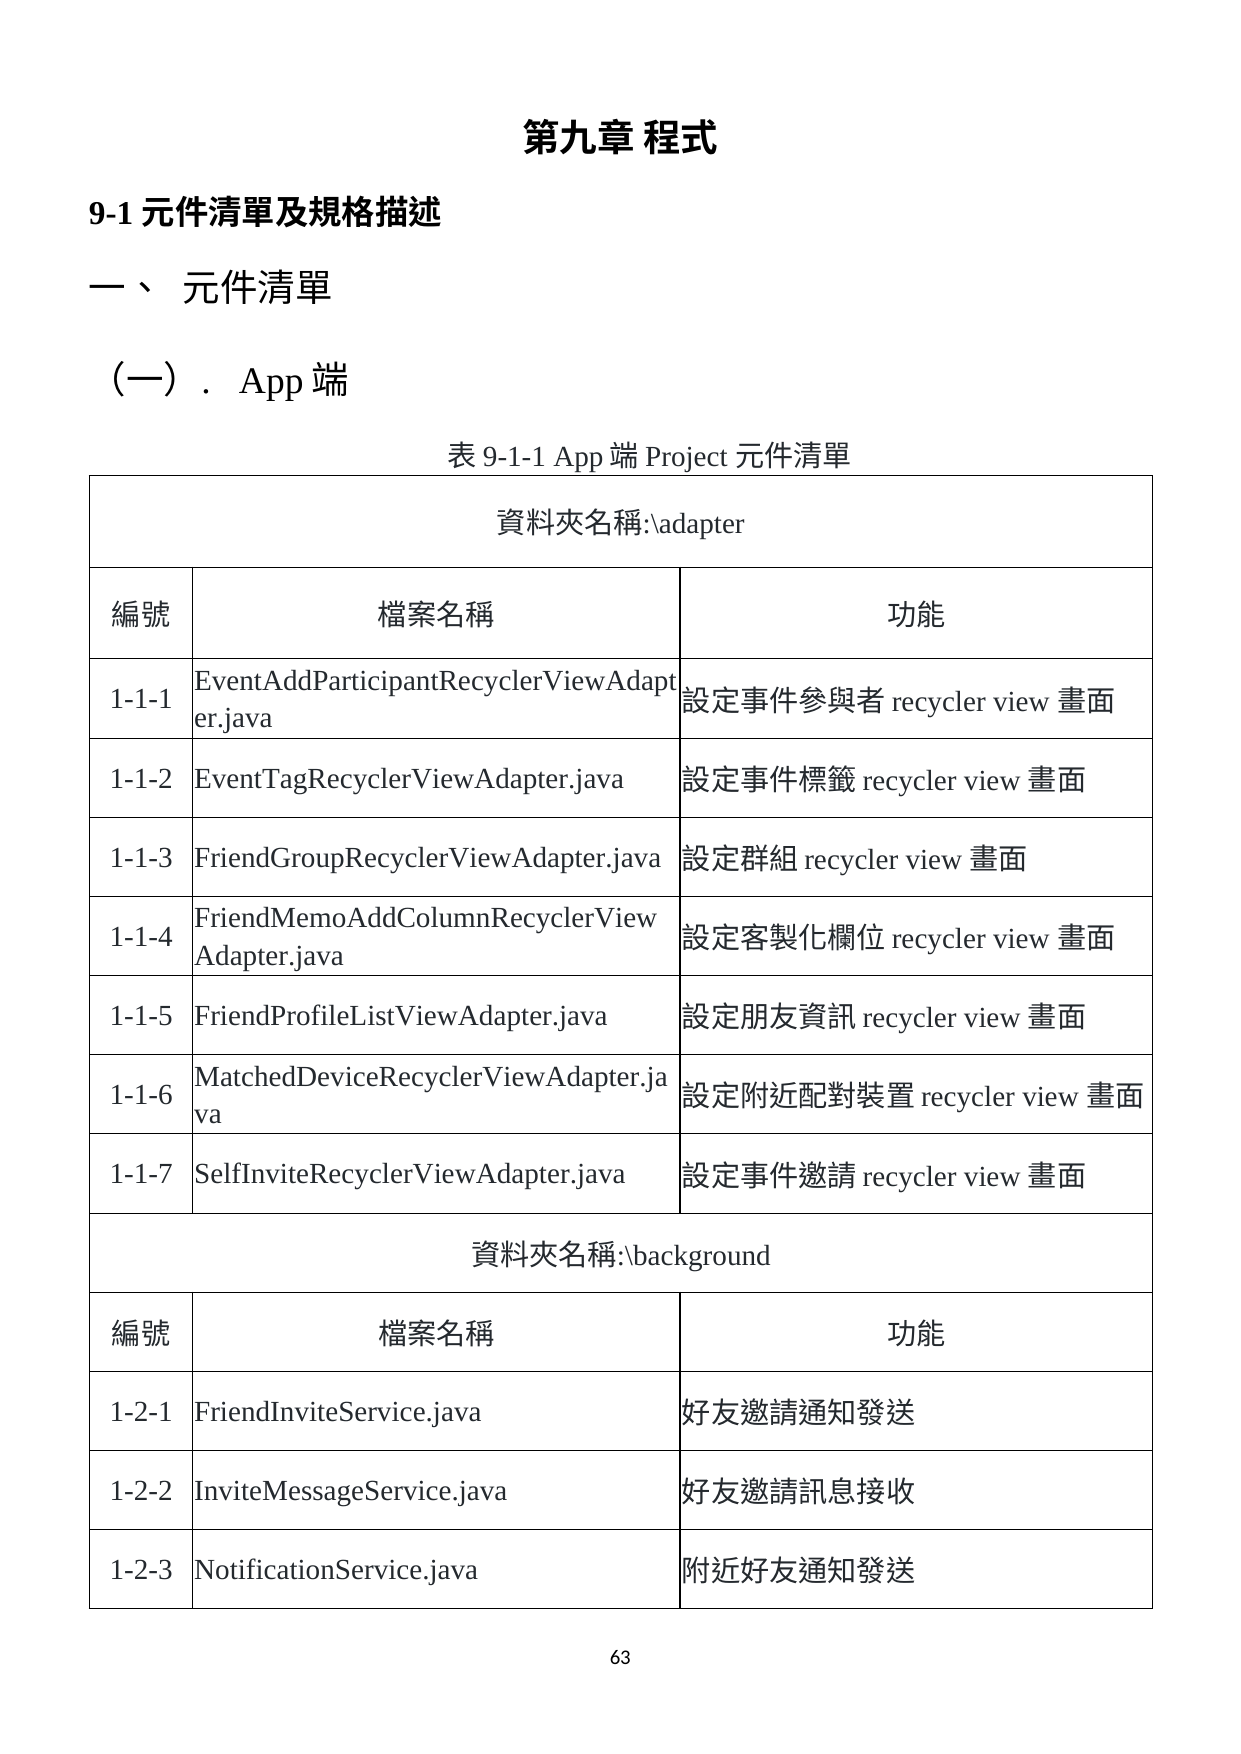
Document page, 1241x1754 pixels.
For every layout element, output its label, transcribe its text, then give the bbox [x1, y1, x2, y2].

table_cell 附近好友通知發送 [681, 1530, 1152, 1608]
table_cell 資料夾名稱:\background [90, 1214, 1152, 1292]
table_cell 設定附近配對裝置recycler view 畫面 [681, 1055, 1152, 1133]
table_header 資料夾名稱:\adapter [90, 476, 1152, 567]
table_cell 設定朋友資訊recycler view 畫面 [681, 976, 1152, 1054]
text 第九章 程式 [89, 98, 1152, 173]
table_cell 設定群組recycler view 畫面 [681, 818, 1152, 896]
table_cell 1-2-3 [90, 1530, 192, 1608]
table_cell FriendGroupRecyclerViewAdapter.java [193, 818, 679, 896]
table_cell 1-1-2 [90, 739, 192, 817]
text 表 9-1-1 App端 Project 元件清單 [89, 433, 1152, 475]
table_cell 1-1-4 [90, 897, 192, 975]
list App端 [89, 340, 1152, 415]
table_cell 1-2-2 [90, 1451, 192, 1529]
table_cell 1-2-1 [90, 1372, 192, 1450]
table_cell 1-1-3 [90, 818, 192, 896]
table_cell 檔案名稱 [193, 568, 679, 658]
table_cell 1-1-7 [90, 1134, 192, 1212]
table_cell 設定事件邀請recycler view 畫面 [681, 1134, 1152, 1212]
table_cell NotificationService.java [193, 1530, 679, 1608]
table_cell FriendMemoAddColumnRecyclerViewAdapter.java [193, 897, 679, 975]
table_cell 設定客製化欄位recycler view 畫面 [681, 897, 1152, 975]
table_cell 1-1-1 [90, 659, 192, 737]
table_cell MatchedDeviceRecyclerViewAdapter.java [193, 1055, 679, 1133]
table_cell 設定事件參與者recycler view 畫面 [681, 659, 1152, 737]
text 9-1 元件清單及規格描述 [89, 173, 1152, 248]
table_cell 好友邀請通知發送 [681, 1372, 1152, 1450]
table_cell 編號 [90, 568, 192, 658]
table_cell SelfInviteRecyclerViewAdapter.java [193, 1134, 679, 1212]
table_cell 功能 [681, 1293, 1152, 1371]
table_cell 功能 [681, 568, 1152, 658]
table_cell FriendProfileListViewAdapter.java [193, 976, 679, 1054]
table_cell EventAddParticipantRecyclerViewAdapter.java [193, 659, 679, 737]
table_cell 設定事件標籤recycler view 畫面 [681, 739, 1152, 817]
table_cell 檔案名稱 [193, 1293, 679, 1371]
table_cell FriendInviteService.java [193, 1372, 679, 1450]
table_cell EventTagRecyclerViewAdapter.java [193, 739, 679, 817]
table_cell 編號 [90, 1293, 192, 1371]
table_cell InviteMessageService.java [193, 1451, 679, 1529]
table_cell 好友邀請訊息接收 [681, 1451, 1152, 1529]
table_cell 1-1-6 [90, 1055, 192, 1133]
table_cell 1-1-5 [90, 976, 192, 1054]
list 元件清單 [89, 248, 1152, 323]
